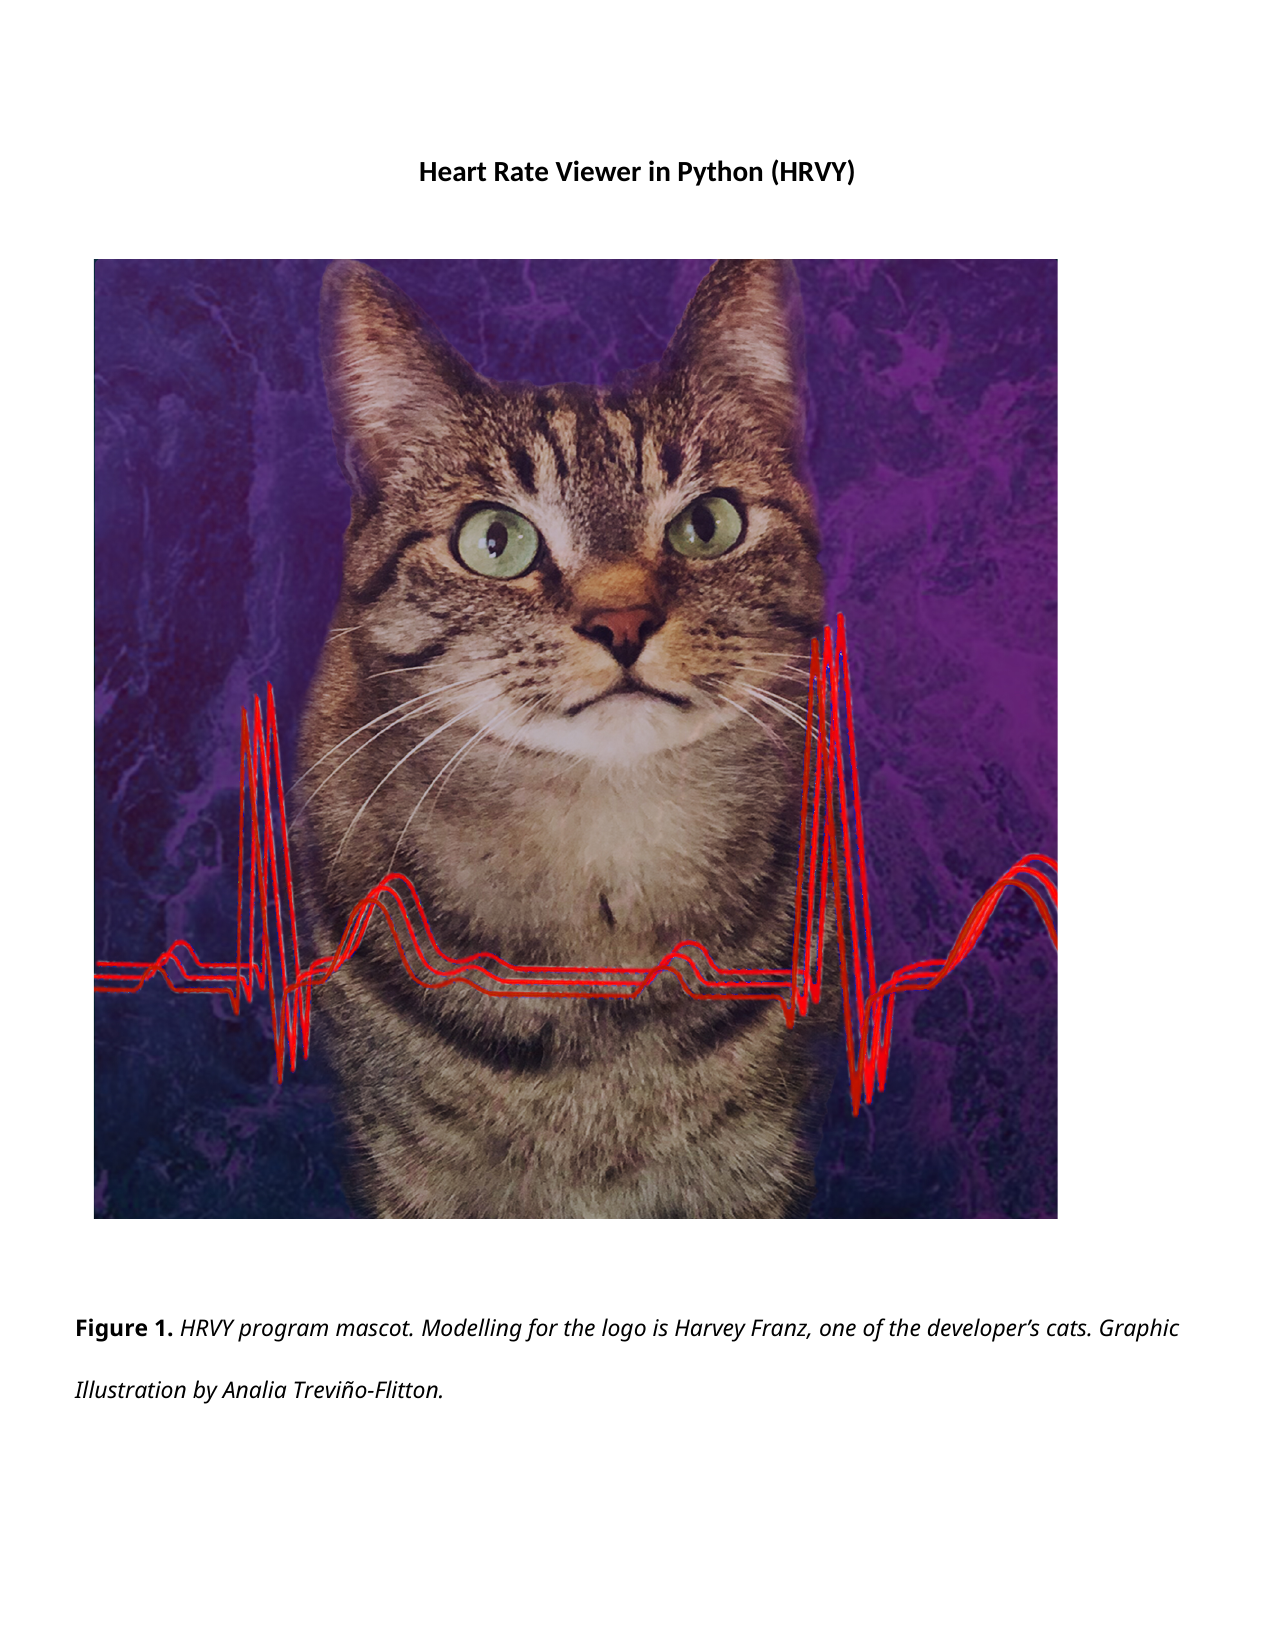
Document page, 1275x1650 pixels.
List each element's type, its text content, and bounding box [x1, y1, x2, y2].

text Heart Rate Viewer in Python (HRVY) [75, 153, 1200, 188]
picture [93, 259, 1058, 1219]
